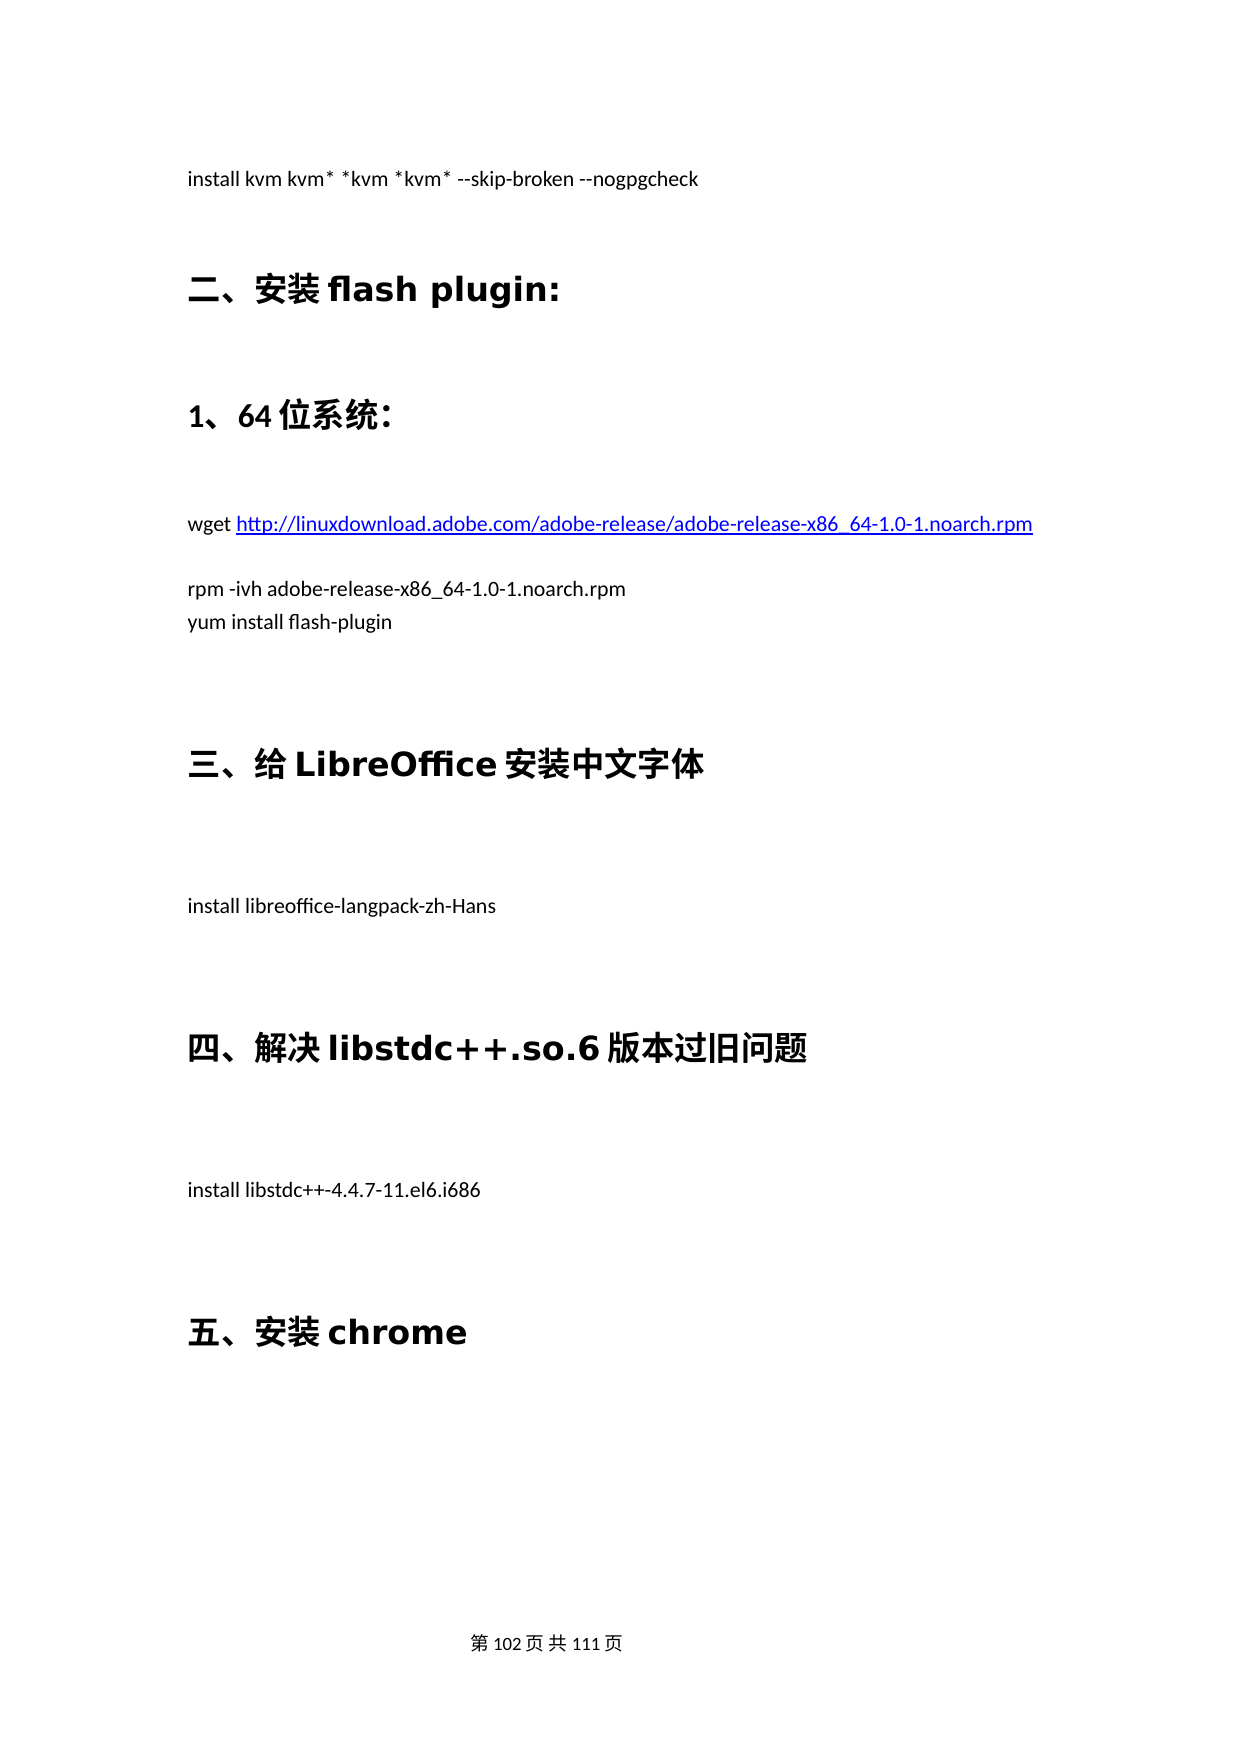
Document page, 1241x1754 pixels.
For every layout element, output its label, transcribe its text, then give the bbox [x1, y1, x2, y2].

text install kvm kvm* *kvm *kvm* --skip-broken --nogpgcheck [187, 162, 1053, 194]
text wget http://linuxdownload.adobe.com/adobe-release/adobe-release-x86_64-1.0-1.noarch.rpm [187, 508, 1053, 540]
subtitle 四、解决libstdc++.so.6版本过旧问题 [187, 1013, 1053, 1078]
text rpm -ivh adobe-release-x86_64-1.0-1.noarch.rpm [187, 573, 1053, 605]
text yum install flash-plugin [187, 605, 1053, 638]
subtitle 1、64位系统： [187, 381, 1053, 446]
subtitle 二、安装flash plugin: [187, 254, 1053, 319]
subtitle 五、安装chrome [187, 1297, 1053, 1362]
text install libstdc++-4.4.7-11.el6.i686 [187, 1173, 1053, 1205]
subtitle 三、给LibreOffice安装中文字体 [187, 730, 1053, 795]
text install libreoffice-langpack-zh-Hans [187, 889, 1053, 921]
